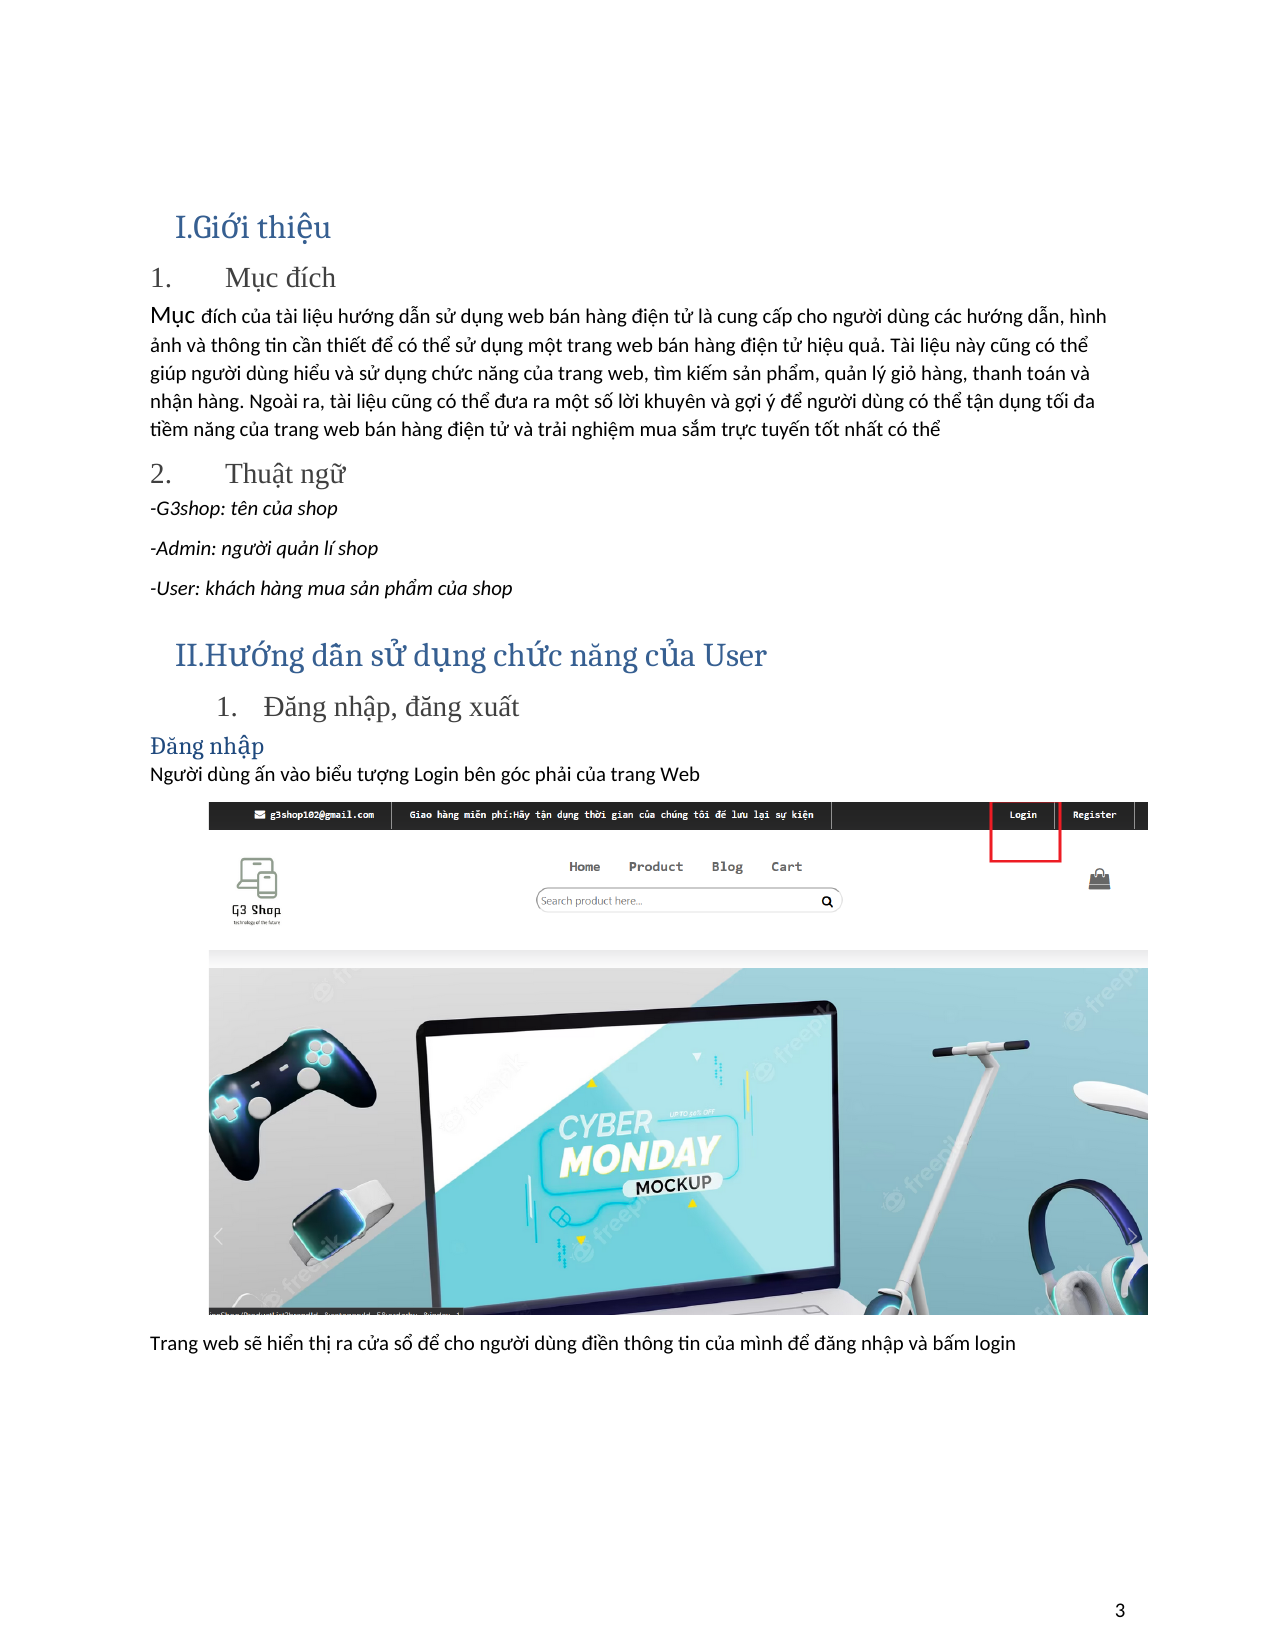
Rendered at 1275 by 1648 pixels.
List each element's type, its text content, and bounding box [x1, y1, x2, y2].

text -G3shop: tên của shop [150, 495, 1125, 520]
text Mục đích của tài liệu hướng dẫn sử dụng web bán hàng điện tử là cung cấp cho người dùng các hướng dẫn, hình ảnh và thông tin cần thiết để có thể sử dụng một trang web bán hàng điện tử hiệu quả. Tài liệu này cũng có thể giúp người dùng hiểu và sử dụng chức năng của trang web, tìm kiếm sản phẩm, quản lý giỏ hàng, thanh toán và nhận hàng. Ngoài ra, tài liệu cũng có thể đưa ra một số lời khuyên và gợi ý để người dùng có thể tận dụng tối đa tiềm năng của trang web bán hàng điện tử và trải nghiệm mua sắm trực tuyến tốt nhất có thể [150, 299, 1125, 441]
text Trang web sẽ hiển thị ra cửa sổ để cho người dùng điền thông tin của mình để đăng nhập và bấm login [150, 1330, 1125, 1355]
text -Admin: người quản lí shop [150, 535, 1125, 561]
subtitle Đăng nhập, đăng xuất [216, 689, 1125, 723]
picture [208, 802, 1148, 1315]
text -User: khách hàng mua sản phẩm của shop [150, 576, 1125, 601]
subtitle 2. Thuật ngữ [150, 456, 1125, 490]
subtitle II.Hướng dẫn sử dụng chức năng của User [150, 637, 1125, 675]
subtitle Đăng nhập [150, 732, 1125, 761]
subtitle 1. Mục đích [150, 261, 1125, 294]
subtitle I.Giới thiệu [150, 208, 1125, 246]
text Người dùng ấn vào biểu tượng Login bên góc phải của trang Web [150, 761, 1125, 786]
